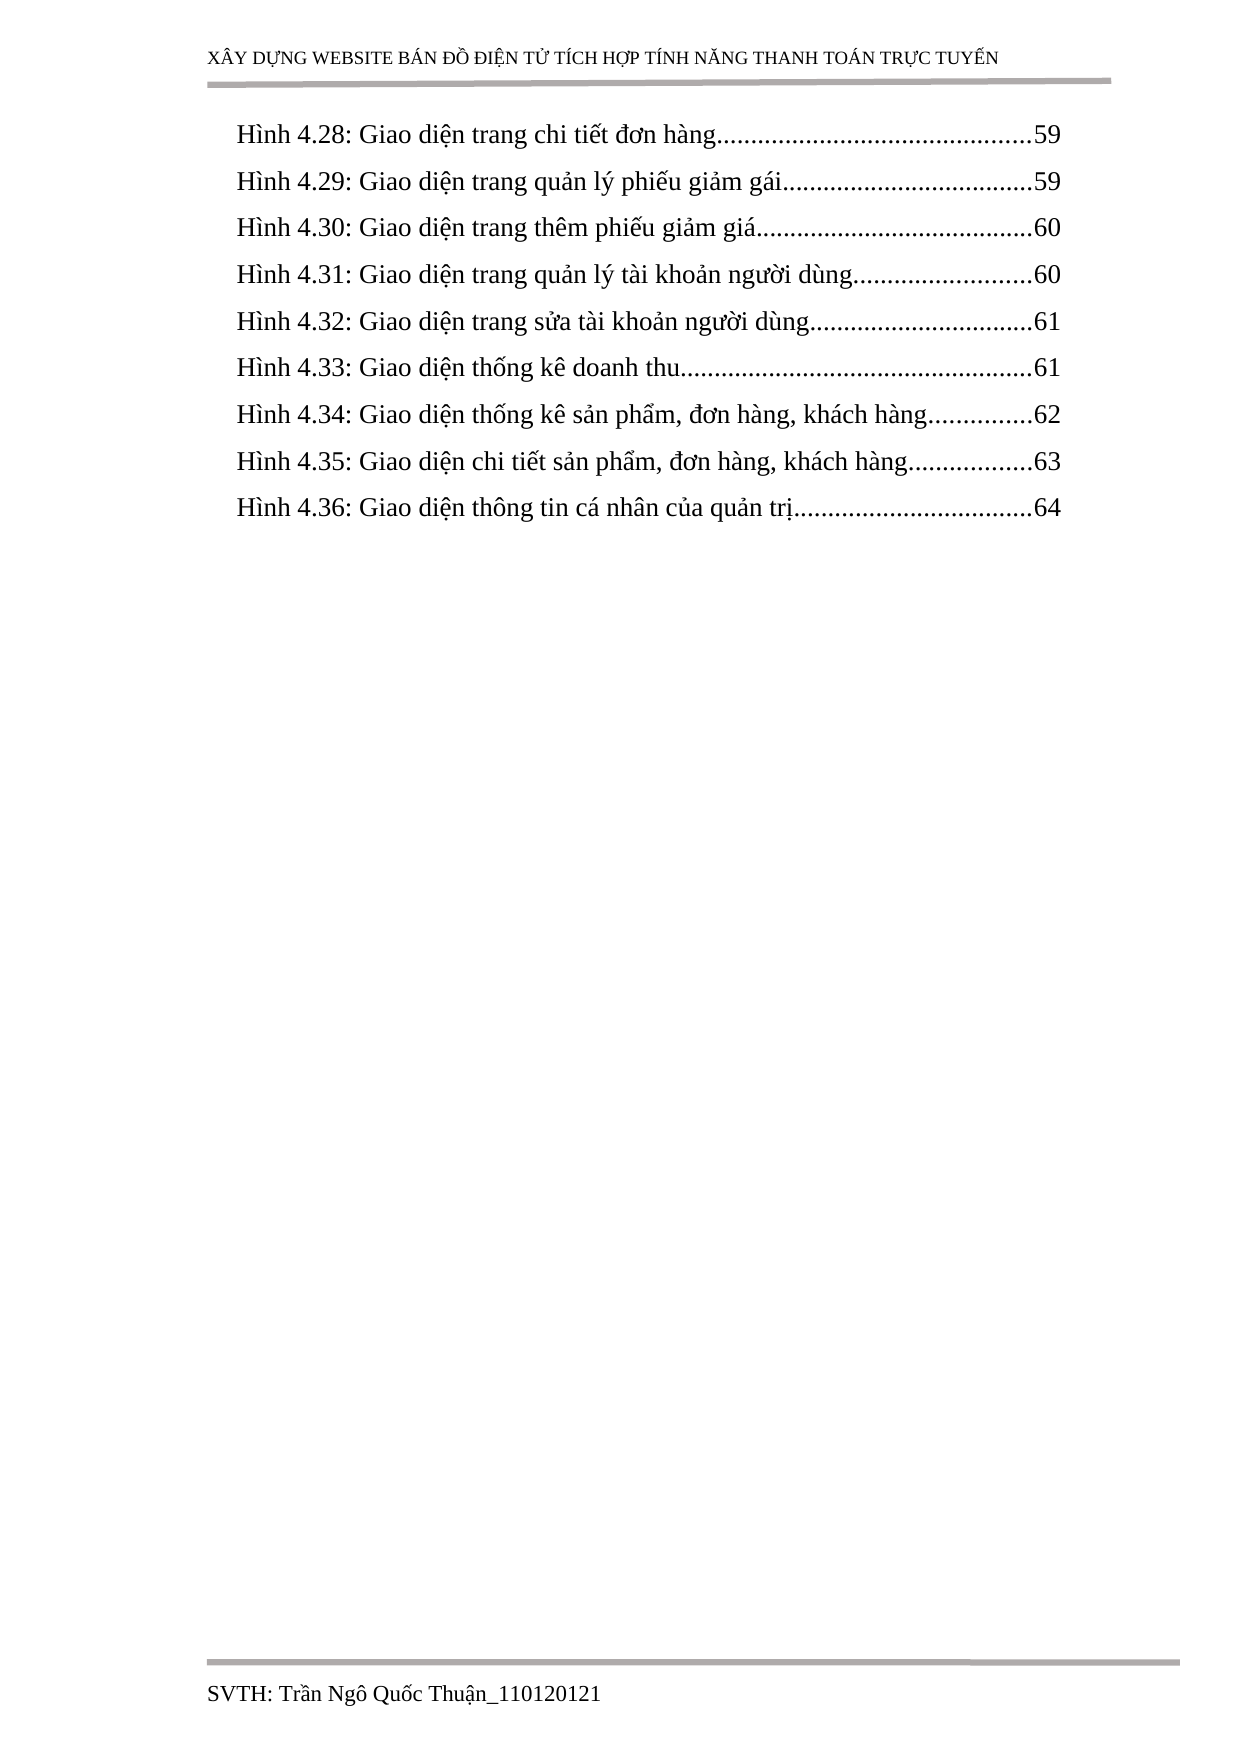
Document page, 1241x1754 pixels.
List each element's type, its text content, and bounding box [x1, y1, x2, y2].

text Hình 4.34: Giao diện thống kê sản phẩm, đơn hàng, khách hàng 62 [207, 398, 1122, 429]
text Hình 4.29: Giao diện trang quản lý phiếu giảm gái 59 [207, 165, 1122, 196]
text Hình 4.31: Giao diện trang quản lý tài khoản người dùng 60 [207, 258, 1122, 289]
text Hình 4.30: Giao diện trang thêm phiếu giảm giá 60 [207, 211, 1122, 243]
text Hình 4.36: Giao diện thông tin cá nhân của quản trị 64 [207, 491, 1122, 523]
text Hình 4.33: Giao diện thống kê doanh thu 61 [207, 351, 1122, 383]
text Hình 4.32: Giao diện trang sửa tài khoản người dùng 61 [207, 305, 1122, 336]
text Hình 4.35: Giao diện chi tiết sản phẩm, đơn hàng, khách hàng 63 [207, 445, 1122, 476]
text Hình 4.28: Giao diện trang chi tiết đơn hàng 59 [207, 118, 1122, 149]
